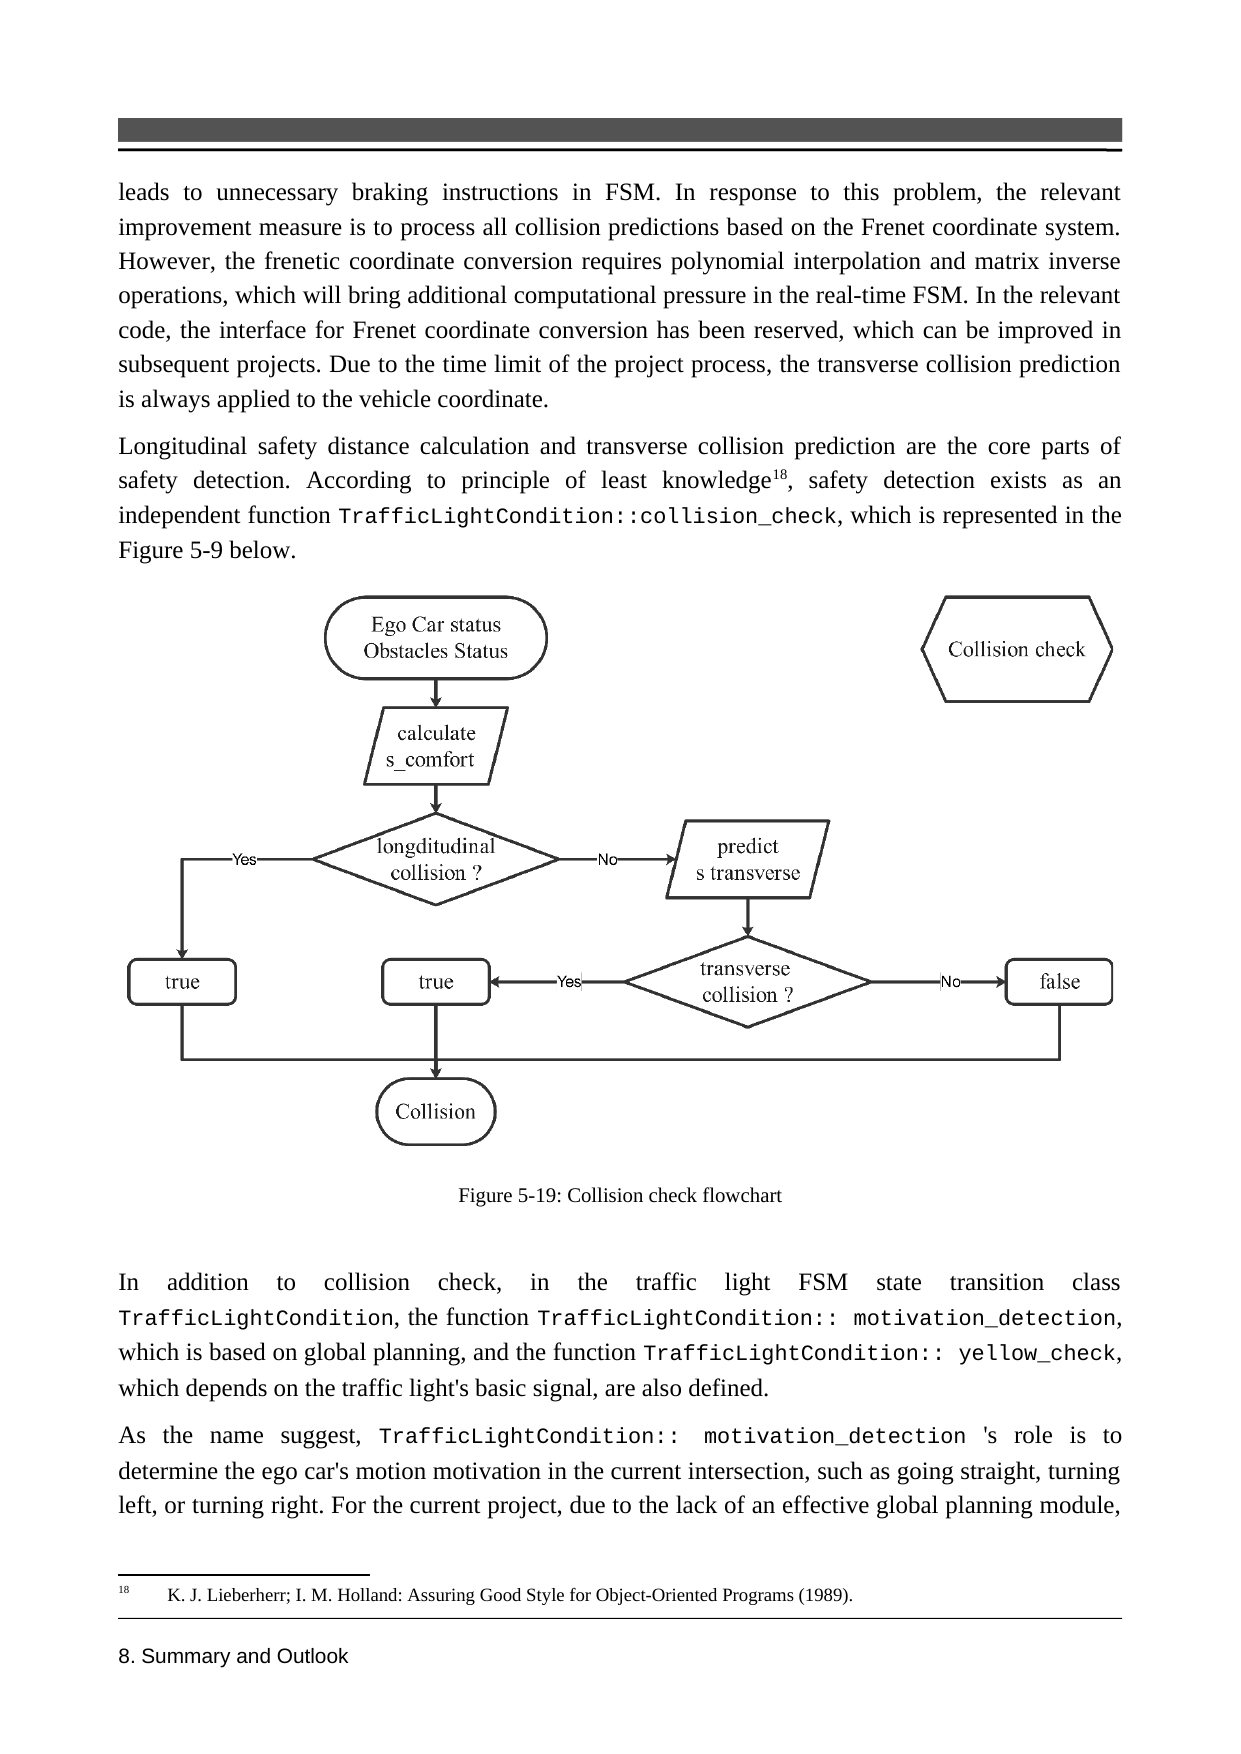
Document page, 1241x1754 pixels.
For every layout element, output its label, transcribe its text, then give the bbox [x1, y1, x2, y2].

picture [127, 595, 1114, 1146]
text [118, 1420, 1122, 1519]
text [118, 177, 1122, 413]
text Longitudinal safety distance calculation and transverse collision prediction are the core parts of safety detection. According to principle of least knowledge, safety detection exists as an independent function TrafficLightCondition::collision_check, which is represented in the Figure 5-9 below. [118, 431, 1122, 564]
text In addition to collision check, in the traffic light FSM state transition class TrafficLightCondition, the function TrafficLightCondition:: motivation_detection, which is based on global planning, and the function TrafficLightCondition:: yellow_check, which depends on the traffic light's basic signal, are also defined. [118, 1267, 1122, 1402]
